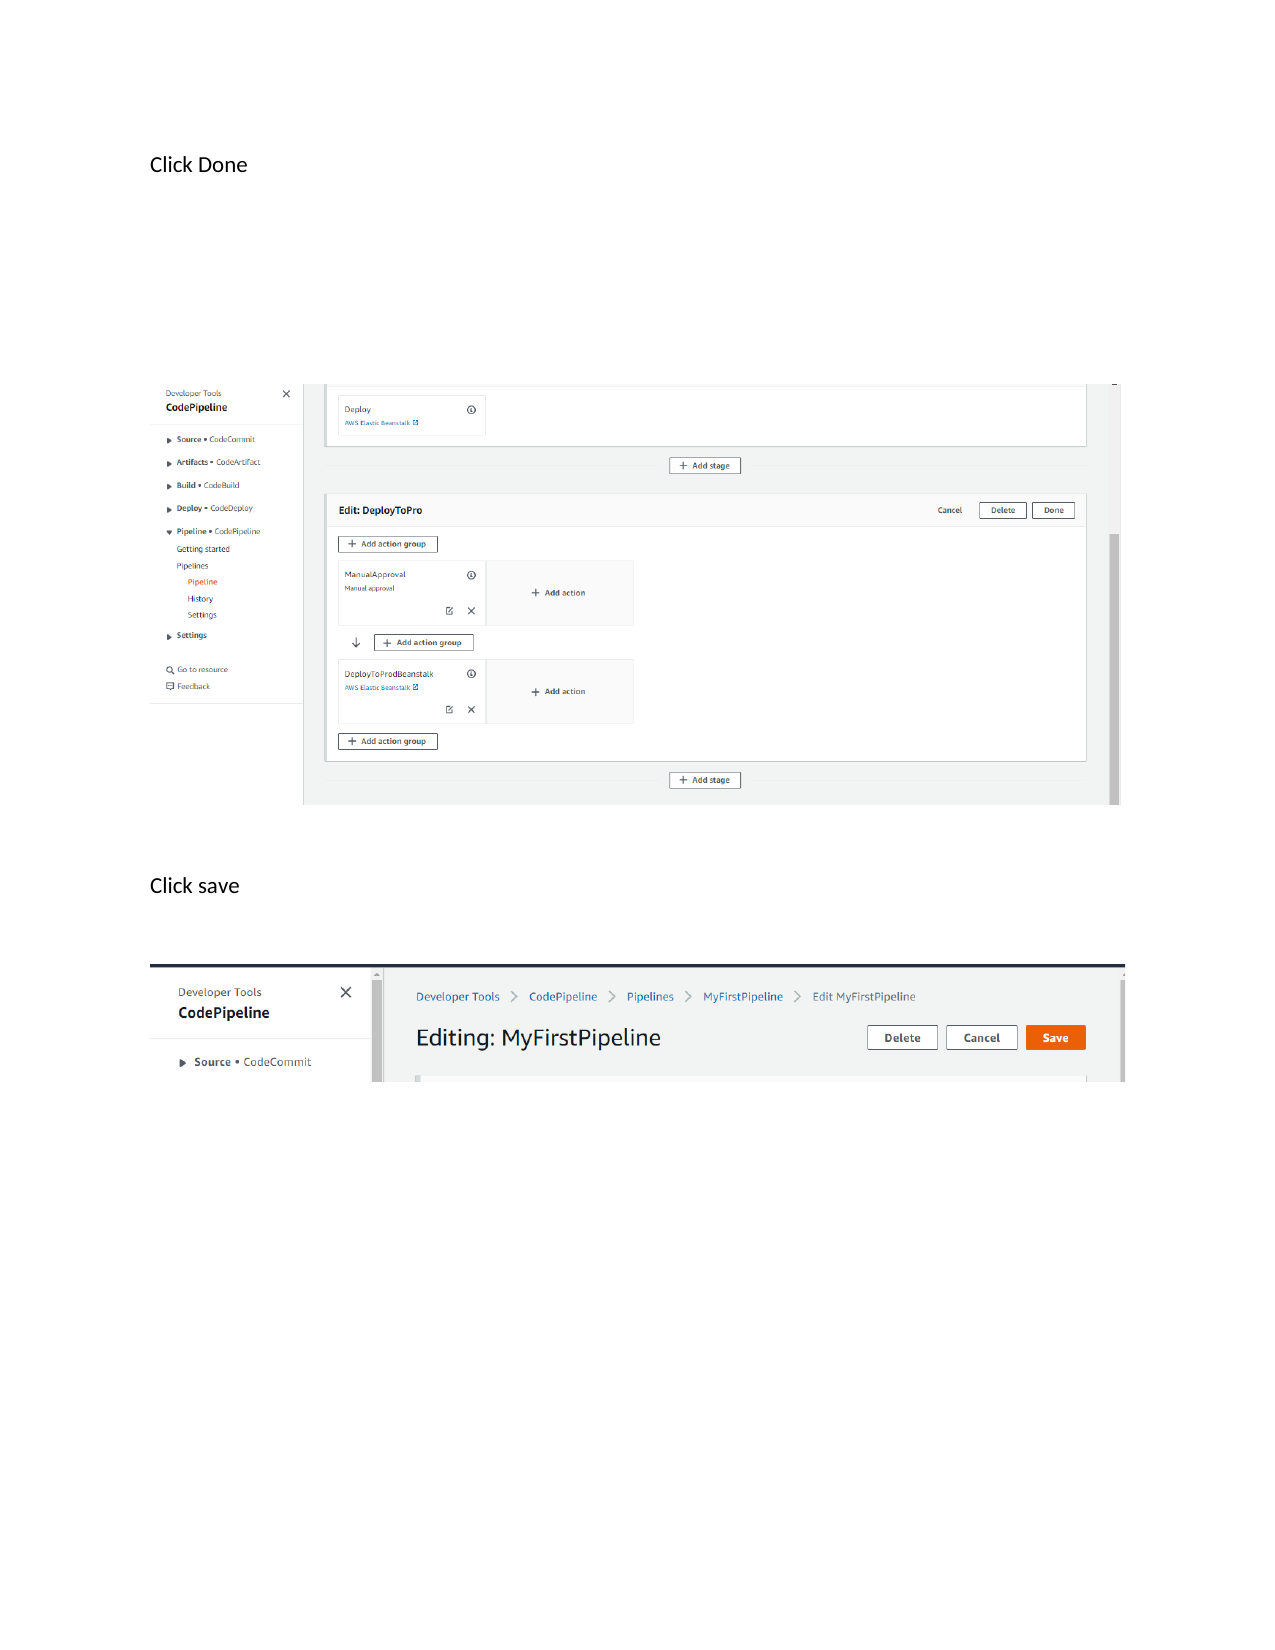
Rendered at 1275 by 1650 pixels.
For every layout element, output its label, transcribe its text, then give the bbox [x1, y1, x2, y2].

text Click save [150, 871, 1125, 899]
picture [150, 384, 1125, 805]
picture [150, 964, 1125, 1082]
text Click Done [150, 150, 1125, 178]
